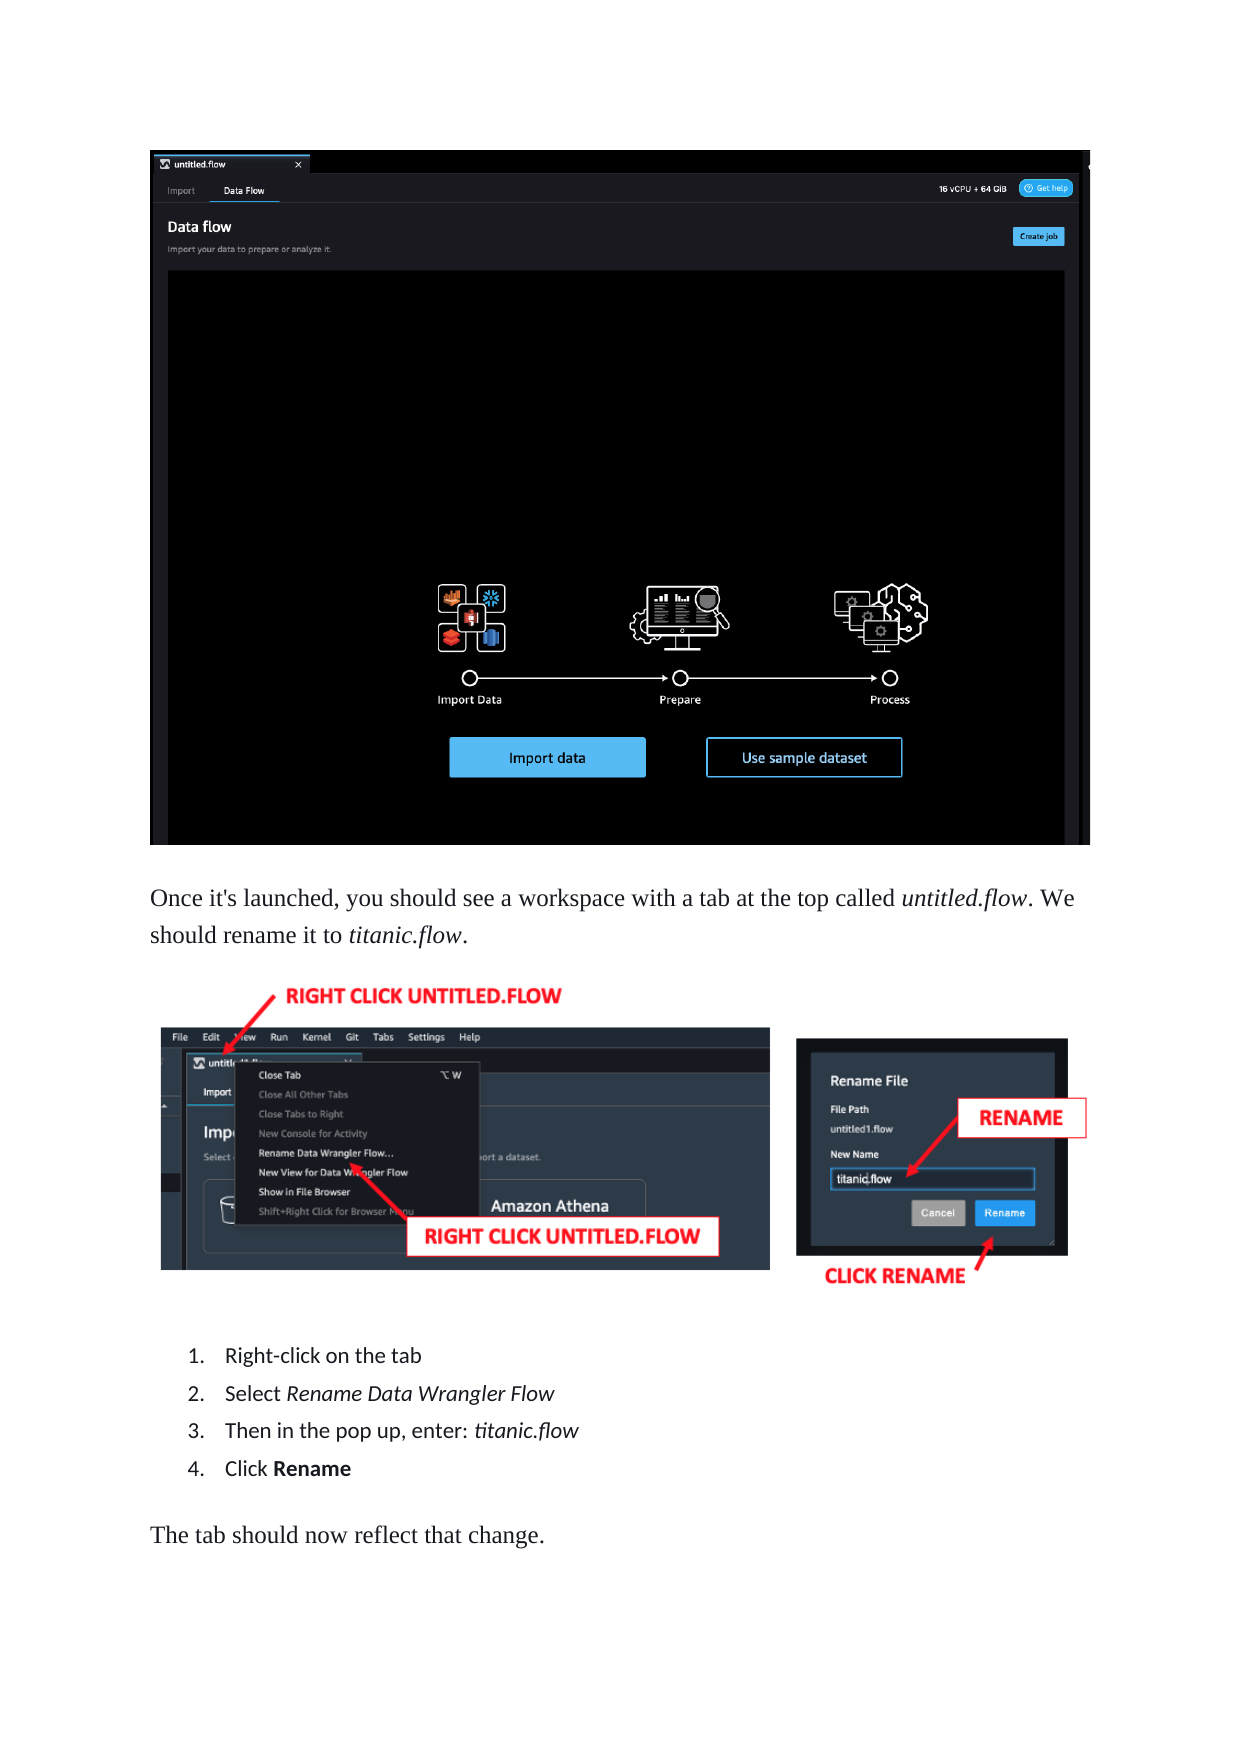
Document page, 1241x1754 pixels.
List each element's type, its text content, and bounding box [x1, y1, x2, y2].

picture [150, 150, 1091, 845]
picture [150, 978, 1091, 1303]
list Right-click on the tab [187, 1332, 1090, 1369]
list Then in the pop up, enter: titanic.flow [187, 1407, 1090, 1444]
list Select Rename Data Wrangler Flow [187, 1369, 1090, 1407]
list Click Rename [187, 1444, 1090, 1482]
text The tab should now reflect that change. [150, 1511, 1090, 1549]
text Once it's launched, you should see a workspace with a tab at the top called untitled.flow. We should rename it to titanic.flow. [150, 874, 1090, 949]
